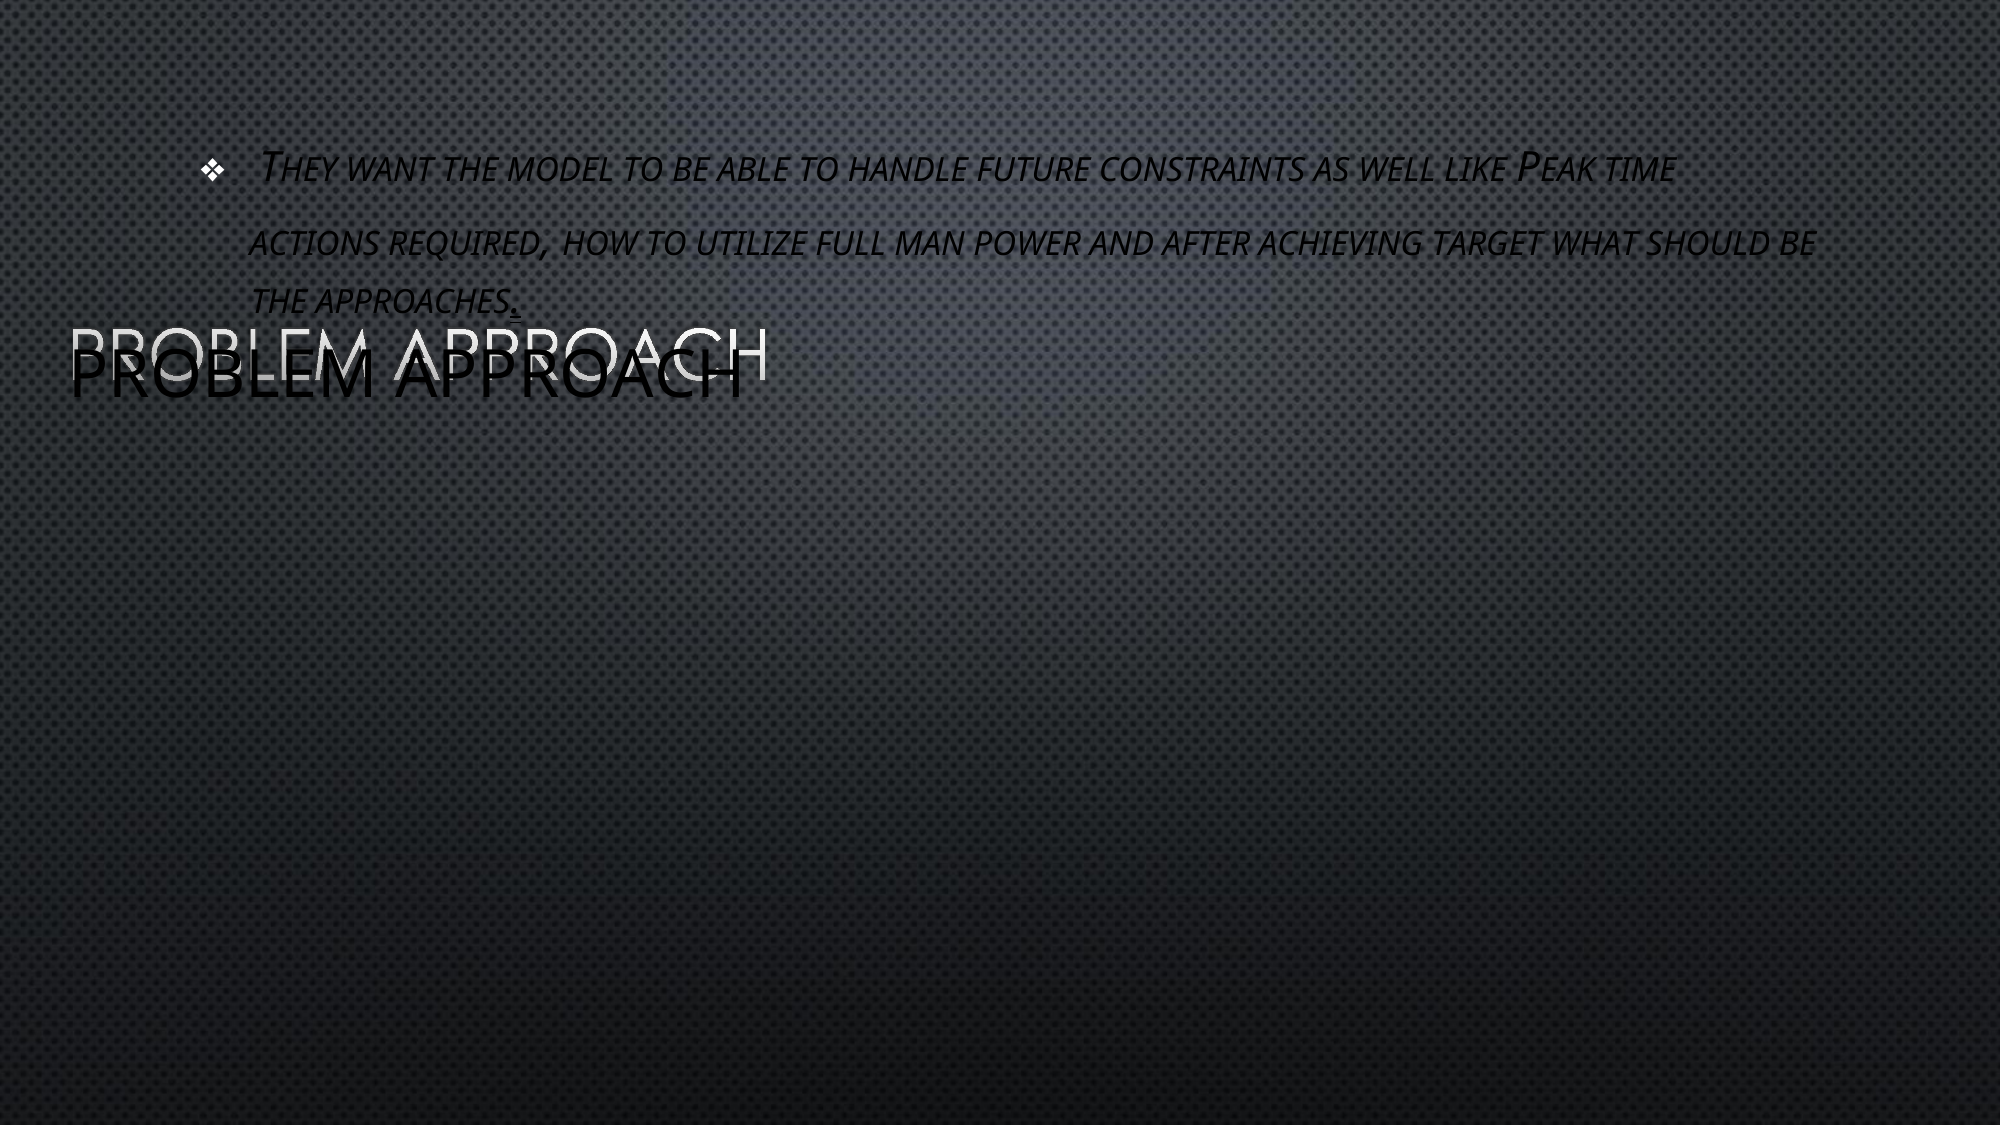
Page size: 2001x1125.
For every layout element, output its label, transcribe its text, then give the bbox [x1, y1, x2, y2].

text PROBLEM APPROACH [68, 326, 1850, 417]
text ACTIONS REQUIRED, HOW TO UTILIZE FULL MAN POWER AND AFTER ACHIEVING TARGET WHAT SHOULD BE THE APPROACHES. [249, 211, 1852, 325]
list THEY WANT THE MODEL TO BE ABLE TO HANDLE FUTURE CONSTRAINTS AS WELL LIKE PEAK TIME [201, 137, 1852, 194]
picture [0, 0, 2000, 1125]
